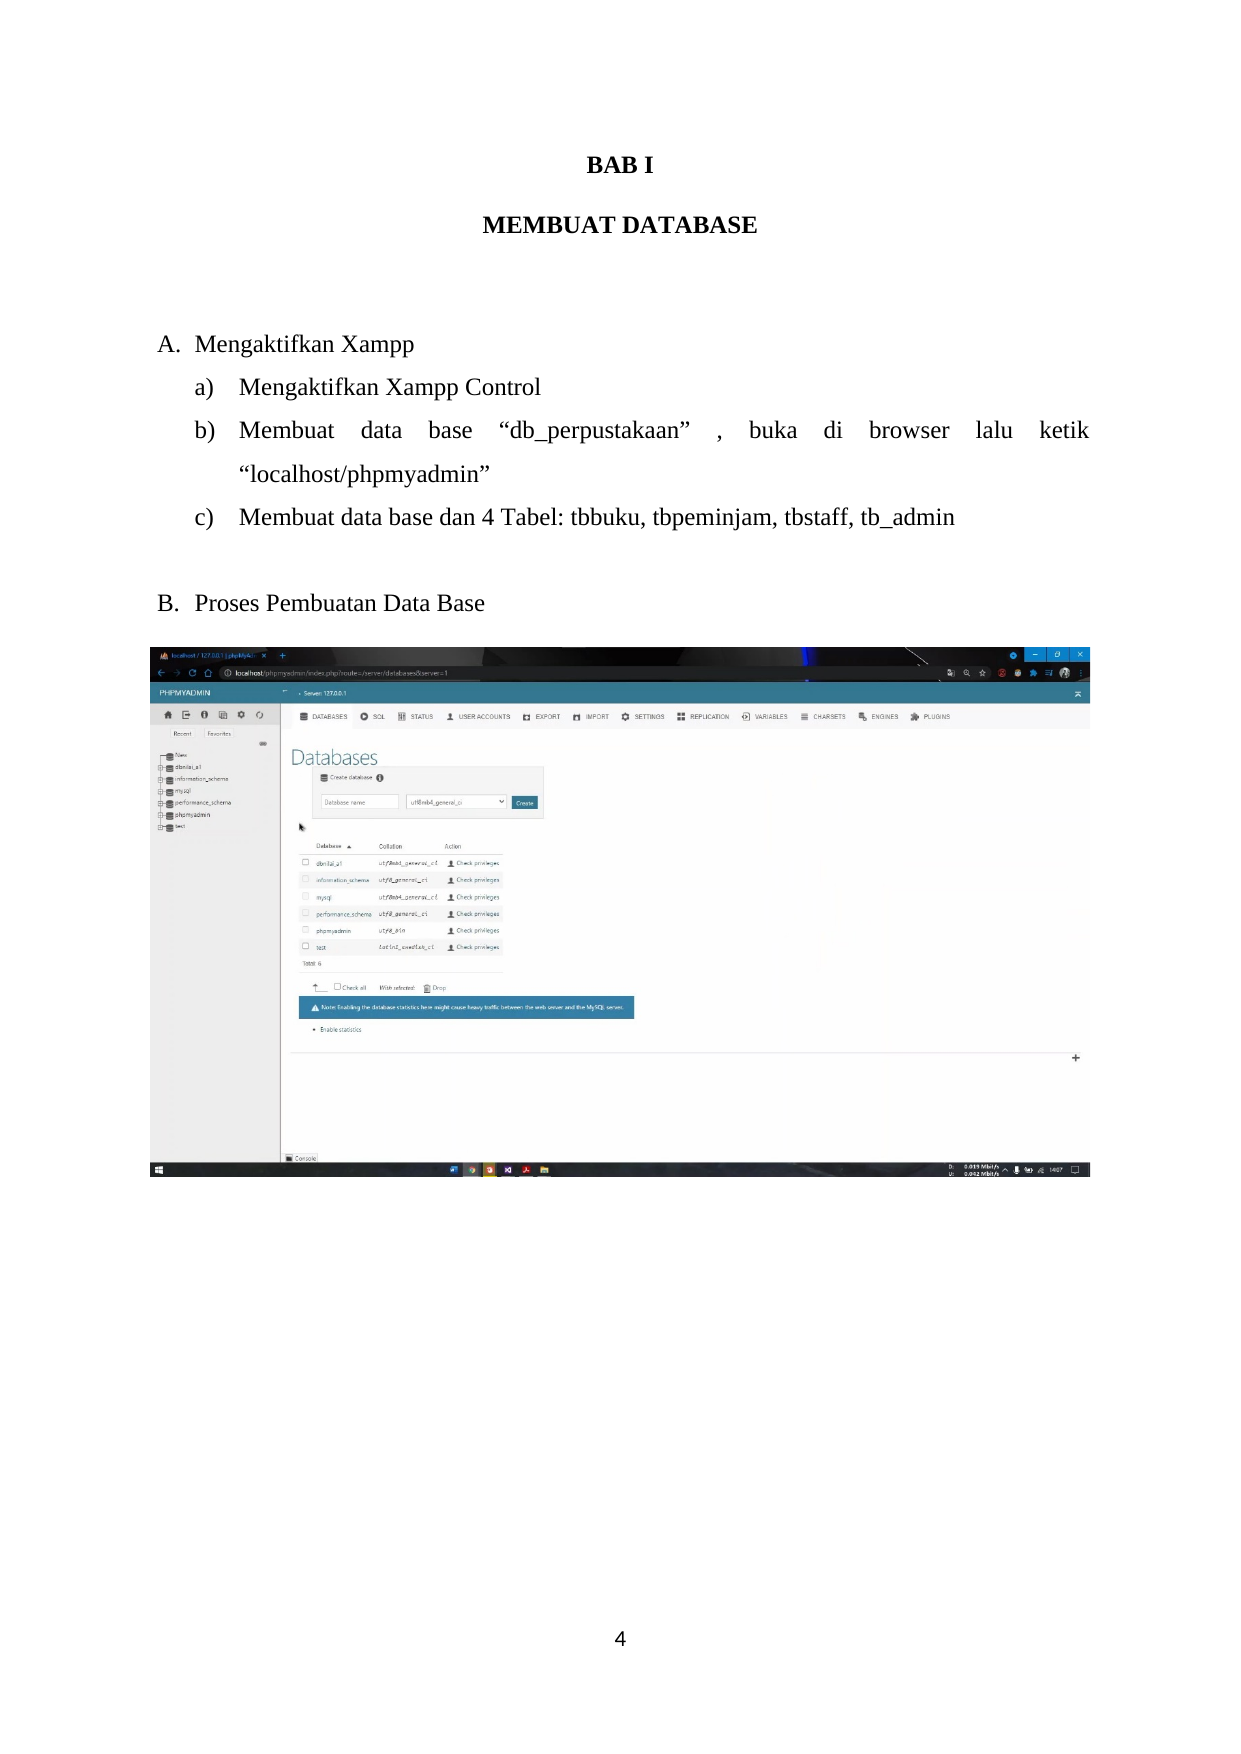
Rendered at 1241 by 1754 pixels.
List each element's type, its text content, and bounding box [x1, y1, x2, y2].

picture [150, 647, 1091, 1177]
text MEMBUAT DATABASE [150, 210, 1090, 238]
list Mengaktifkan Xampp [157, 329, 1090, 358]
list Proses Pembuatan Data Base [157, 588, 1090, 617]
list Membuat data base “db_perpustakaan” , buka di browser lalu ketik “localhost/phpmyadmin” [194, 416, 1090, 487]
list Mengaktifkan Xampp Control [194, 372, 1090, 401]
list Membuat data base dan 4 Tabel: tbbuku, tbpeminjam, tbstaff, tb_admin [194, 502, 1090, 531]
text BAB I [150, 150, 1090, 179]
